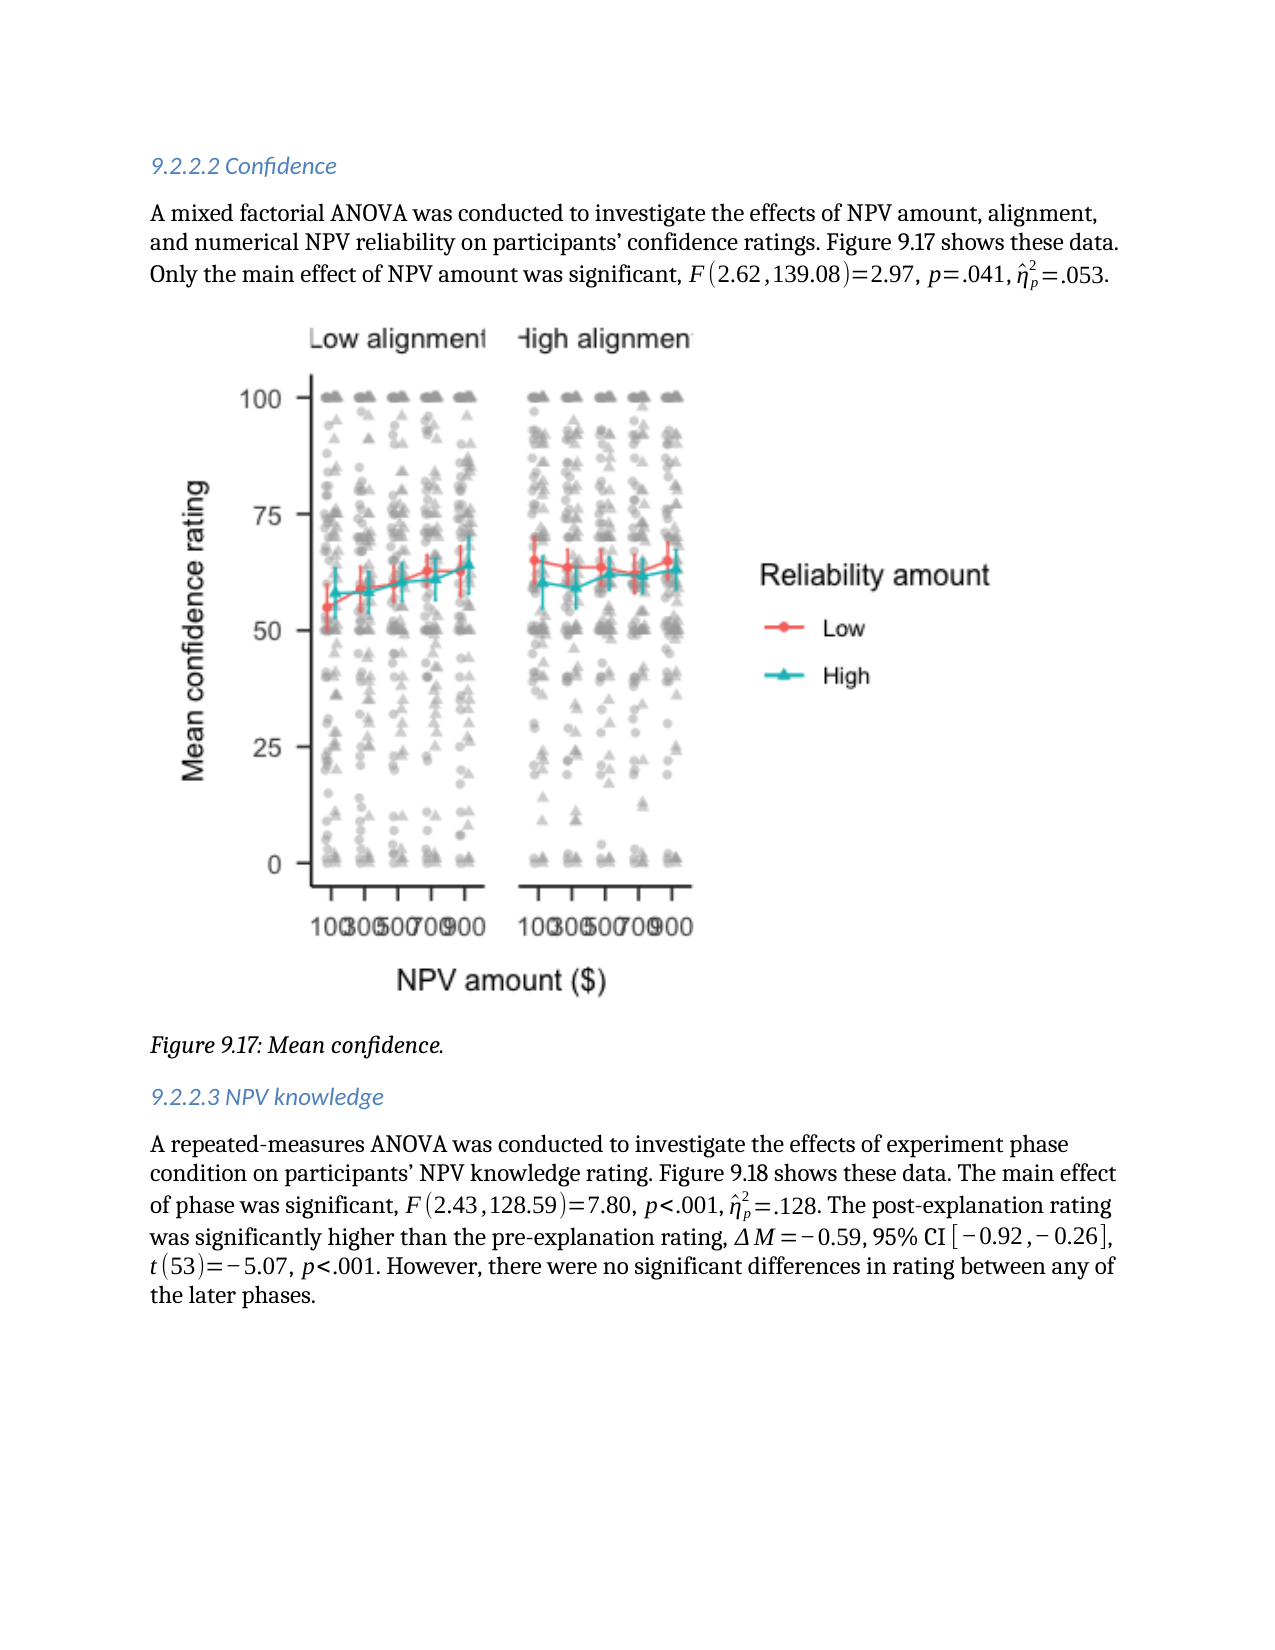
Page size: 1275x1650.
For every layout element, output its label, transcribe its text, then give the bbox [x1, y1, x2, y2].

text A mixed factorial ANOVA was conducted to investigate the effects of NPV amount, alignment, and numerical NPV reliability on participants’ confidence ratings. Figure 9.17 shows these data. Only the main effect of NPV amount was significant, , , . [150, 199, 1125, 292]
text A repeated-measures ANOVA was conducted to investigate the effects of experiment phase condition on participants’ NPV knowledge rating. Figure 9.18 shows these data. The main effect of phase was significant, , , . The post-explanation rating was significantly higher than the pre-explanation rating, , 95% CI , , . However, there were no significant differences in rating between any of the later phases. [150, 1130, 1125, 1310]
subtitle 9.2.2.3 NPV knowledge [150, 1081, 1125, 1111]
text Figure 9.17: Mean confidence. [150, 1031, 1125, 1060]
picture [168, 310, 1044, 1011]
subtitle 9.2.2.2 Confidence [150, 150, 1125, 181]
